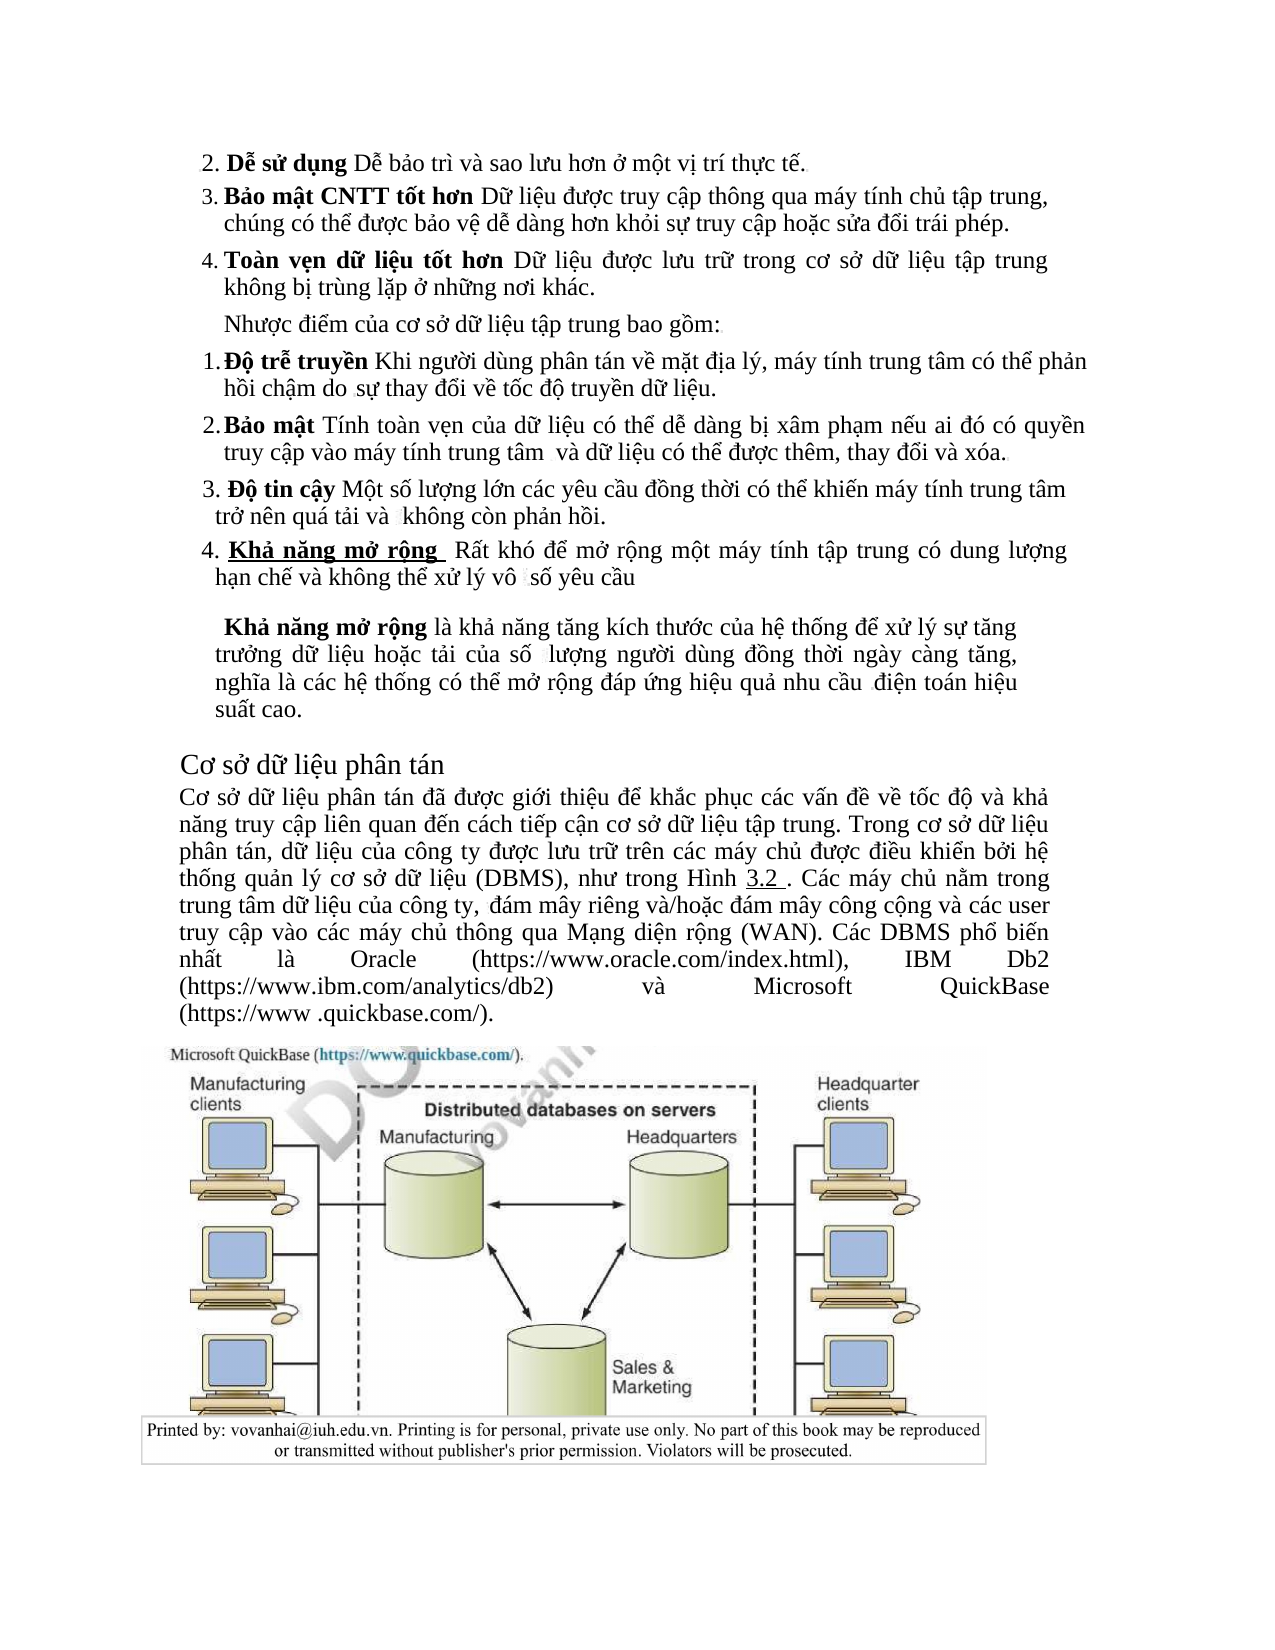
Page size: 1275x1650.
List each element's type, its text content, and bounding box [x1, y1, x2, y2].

text 3. Độ tin cậy Một số lượng lớn các yêu cầu đồng thời có thể khiến máy tính trung tâm trở nên quá tải và không còn phản hồi. [202, 476, 1067, 530]
text Cơ sở dữ liệu phân tán đã được giới thiệu để khắc phục các vấn đề về tốc độ và khả năng truy cập liên quan đến cách tiếp cận cơ sở dữ liệu tập trung. Trong cơ sở dữ liệu phân tán, dữ liệu của công ty được lưu trữ trên các máy chủ được điều khiển bởi hệ thống quản lý cơ sở dữ liệu (DBMS), như trong Hình 3.2 . Các máy chủ nằm trong trung tâm dữ liệu của công ty, đám mây riêng và/hoặc đám mây công cộng và các user truy cập vào các máy chủ thông qua Mạng diện rộng (WAN). Các DBMS phổ biến nhất là Oracle (https://www.oracle.com/index.html), IBM Db2 (https://www.ibm.com/analytics/db2) và Microsoft QuickBase (https://www .quickbase.com/). [179, 783, 1050, 1027]
subtitle Cơ sở dữ liệu phân tán [180, 747, 811, 781]
list Bảo mật Tính toàn vẹn của dữ liệu có thể dễ dàng bị xâm phạm nếu ai đó có quyền truy cập vào máy tính trung tâm và dữ liệu có thể được thêm, thay đổi và xóa. [202, 412, 1087, 466]
picture [541, 648, 549, 663]
picture [522, 568, 530, 586]
picture [395, 509, 402, 525]
list Bảo mật CNTT tốt hơn Dữ liệu được truy cập thông qua máy tính chủ tập trung, chúng có thể được bảo vệ dễ dàng hơn khỏi sự truy cập hoặc sửa đổi trái phép. [201, 183, 1049, 237]
text 2. Dễ sử dụng Dễ bảo trì và sao lưu hơn ở một vị trí thực tế. [199, 150, 1067, 177]
list Độ trễ truyền Khi người dùng phân tán về mặt địa lý, máy tính trung tâm có thể phản hồi chậm do sự thay đổi về tốc độ truyền dữ liệu. [202, 348, 1087, 402]
picture [141, 1046, 987, 1465]
text Khả năng mở rộng là khả năng tăng kích thước của hệ thống để xử lý sự tăng trưởng dữ liệu hoặc tải của số lượng người dùng đồng thời ngày càng tăng, nghĩa là các hệ thống có thể mở rộng đáp ứng hiệu quả nhu cầu điện toán hiệu suất cao. [215, 614, 1017, 722]
text Nhược điểm của cơ sở dữ liệu tập trung bao gồm: [223, 311, 1049, 338]
list Toàn vẹn dữ liệu tốt hơn Dữ liệu được lưu trữ trong cơ sở dữ liệu tập trung không bị trùng lặp ở những nơi khác. [201, 247, 1049, 301]
text 4. Khả năng mở rộng Rất khó để mở rộng một máy tính tập trung có dung lượng hạn chế và không thể xử lý vô số yêu cầu [201, 537, 1067, 591]
